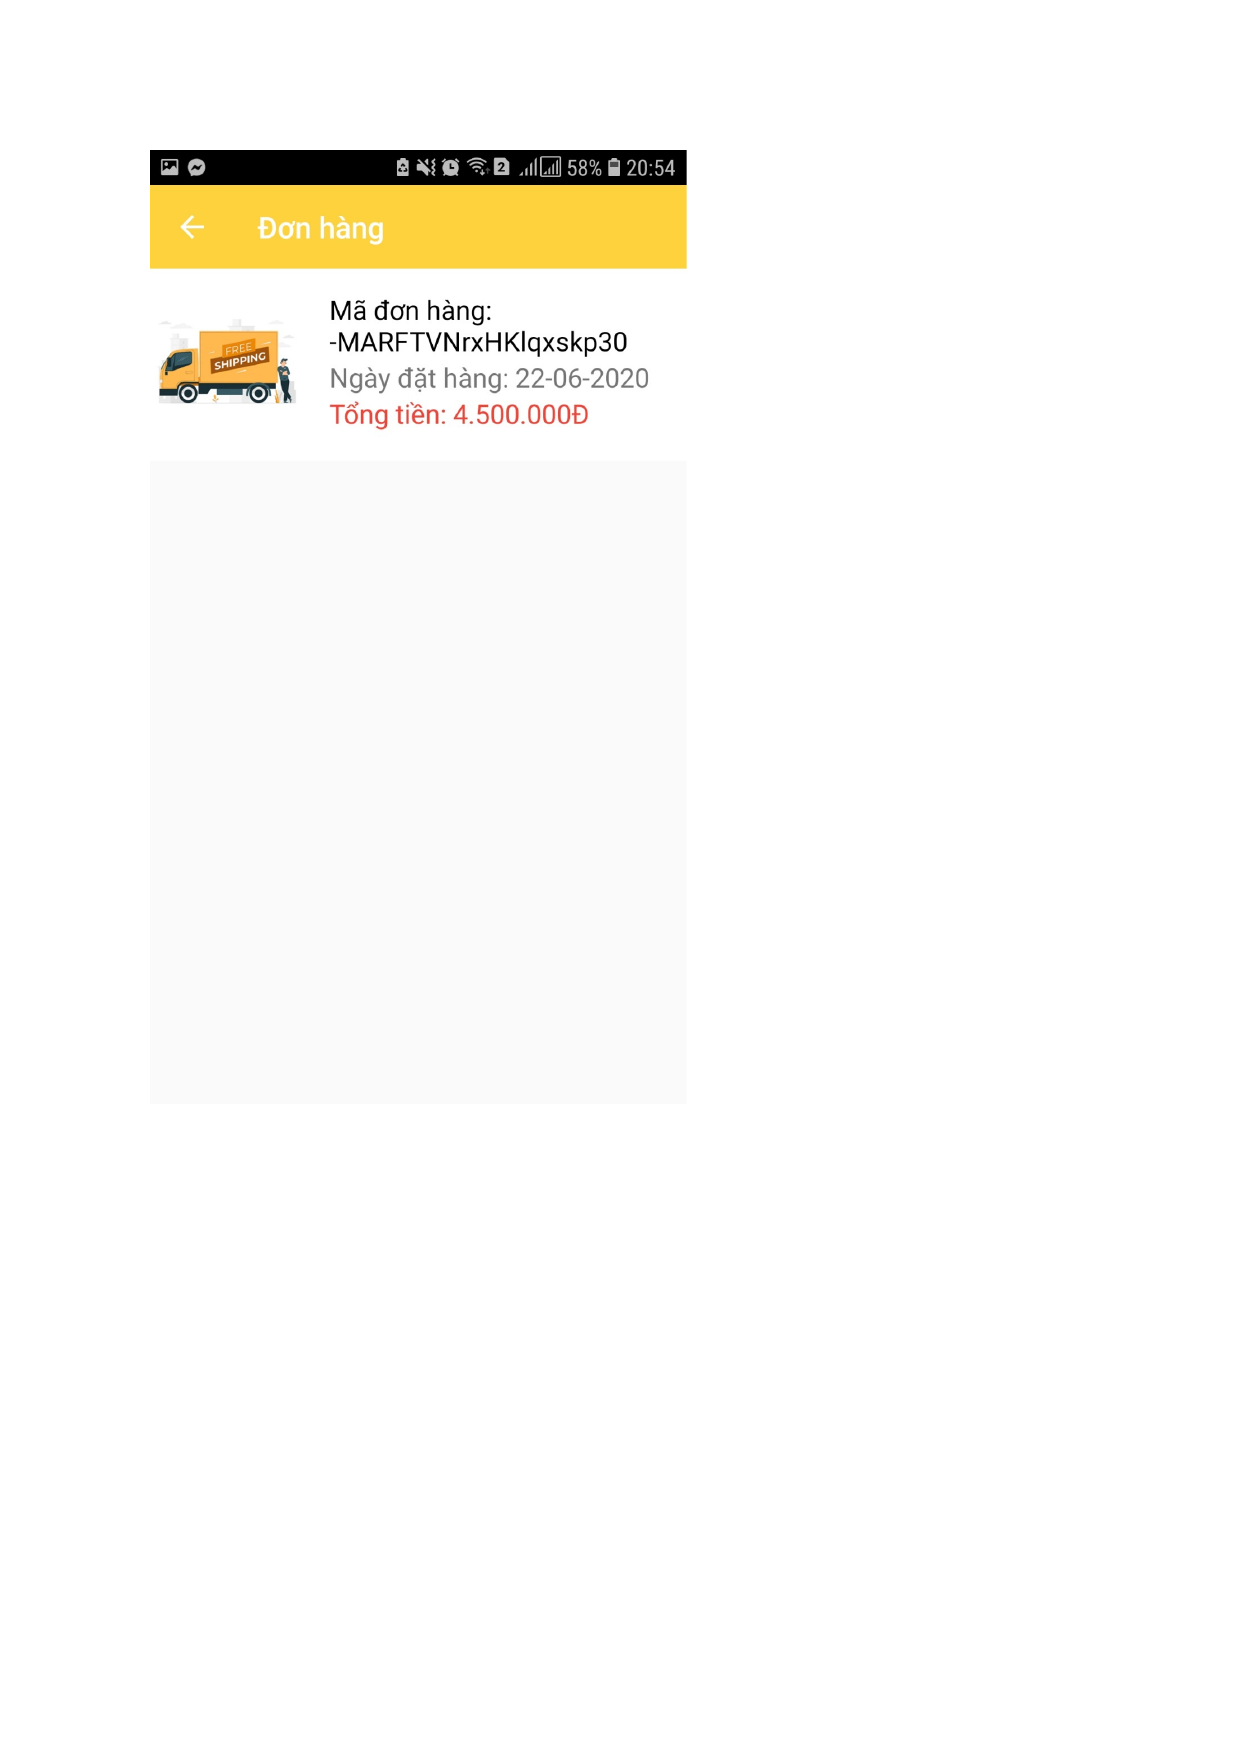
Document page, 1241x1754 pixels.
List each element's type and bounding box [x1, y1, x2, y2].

picture [150, 150, 687, 1104]
